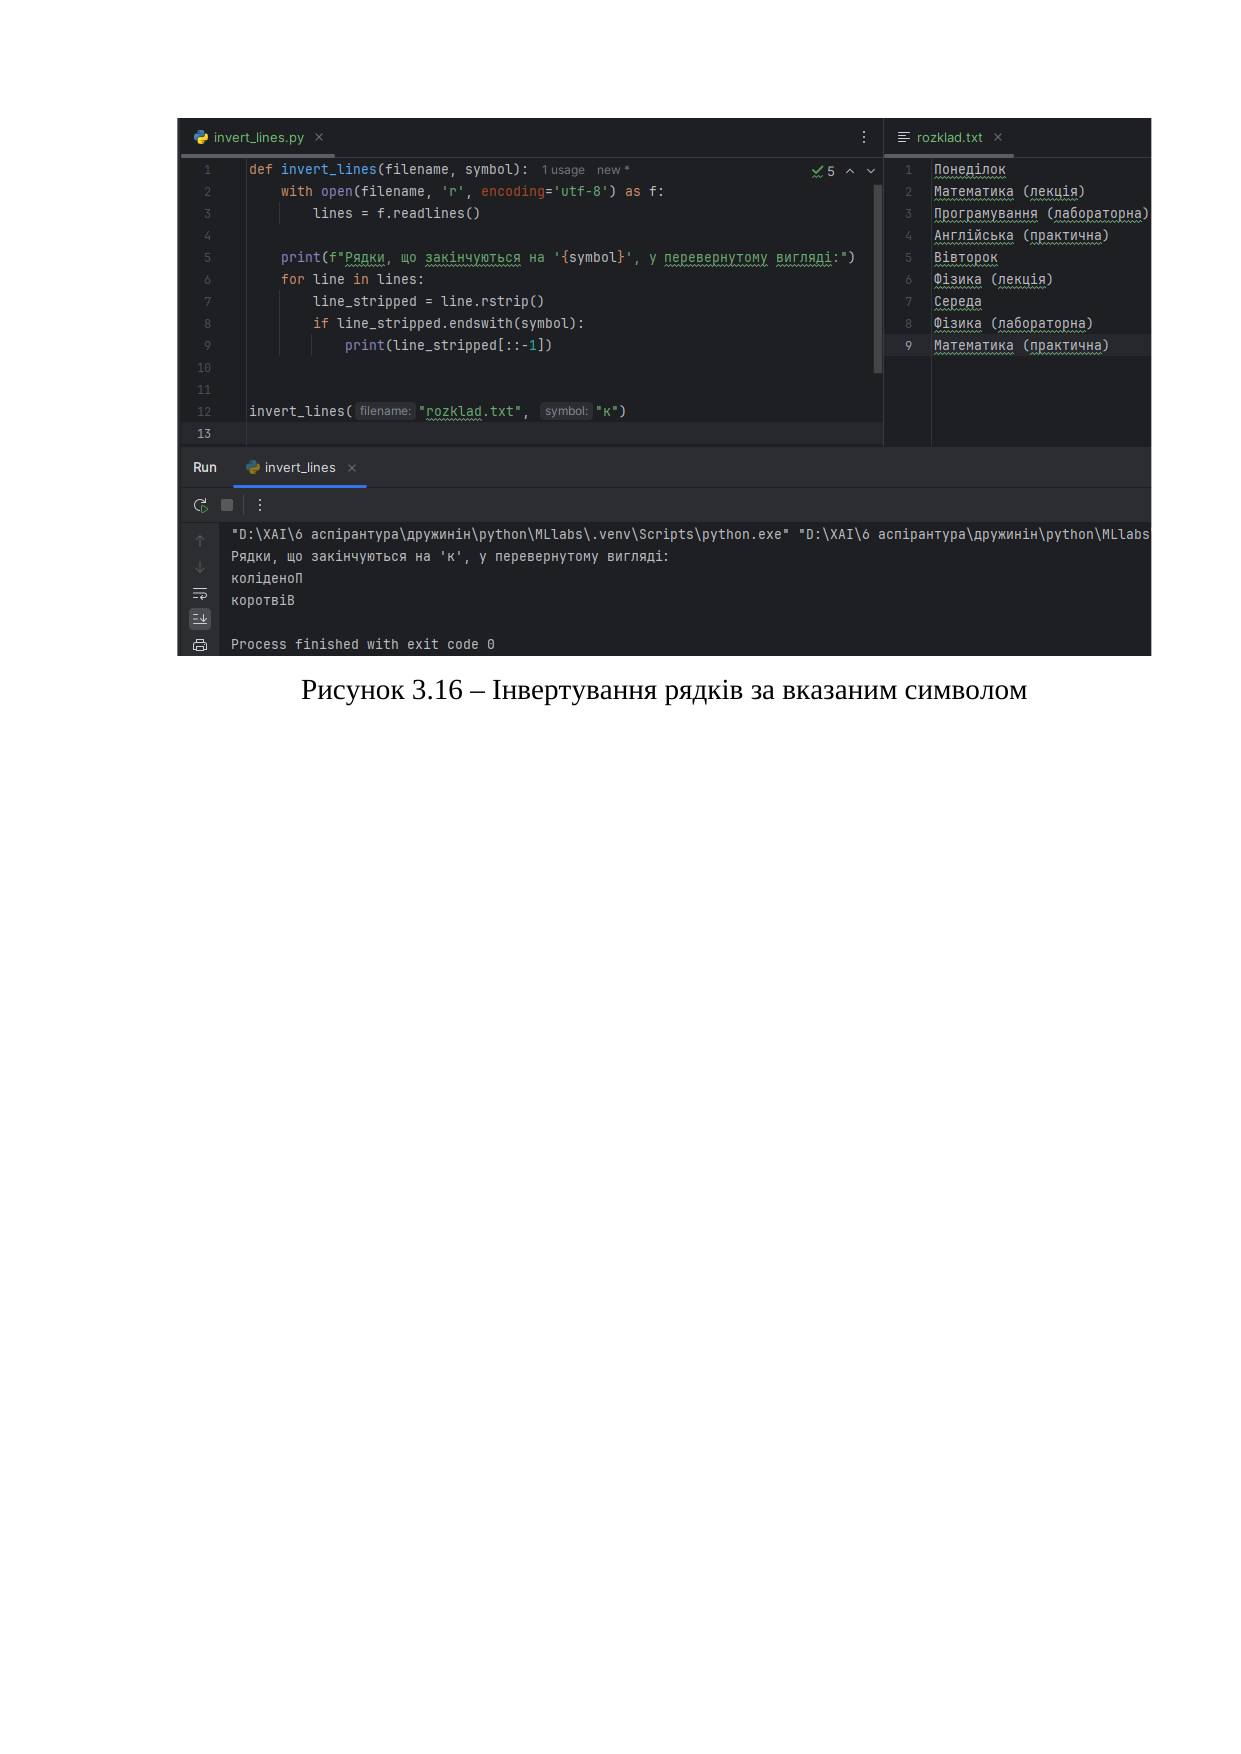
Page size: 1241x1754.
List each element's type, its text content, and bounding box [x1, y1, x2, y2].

picture [177, 118, 1152, 656]
text Рисунок 3.16 – Інвертування рядків за вказаним символом [177, 672, 1152, 706]
